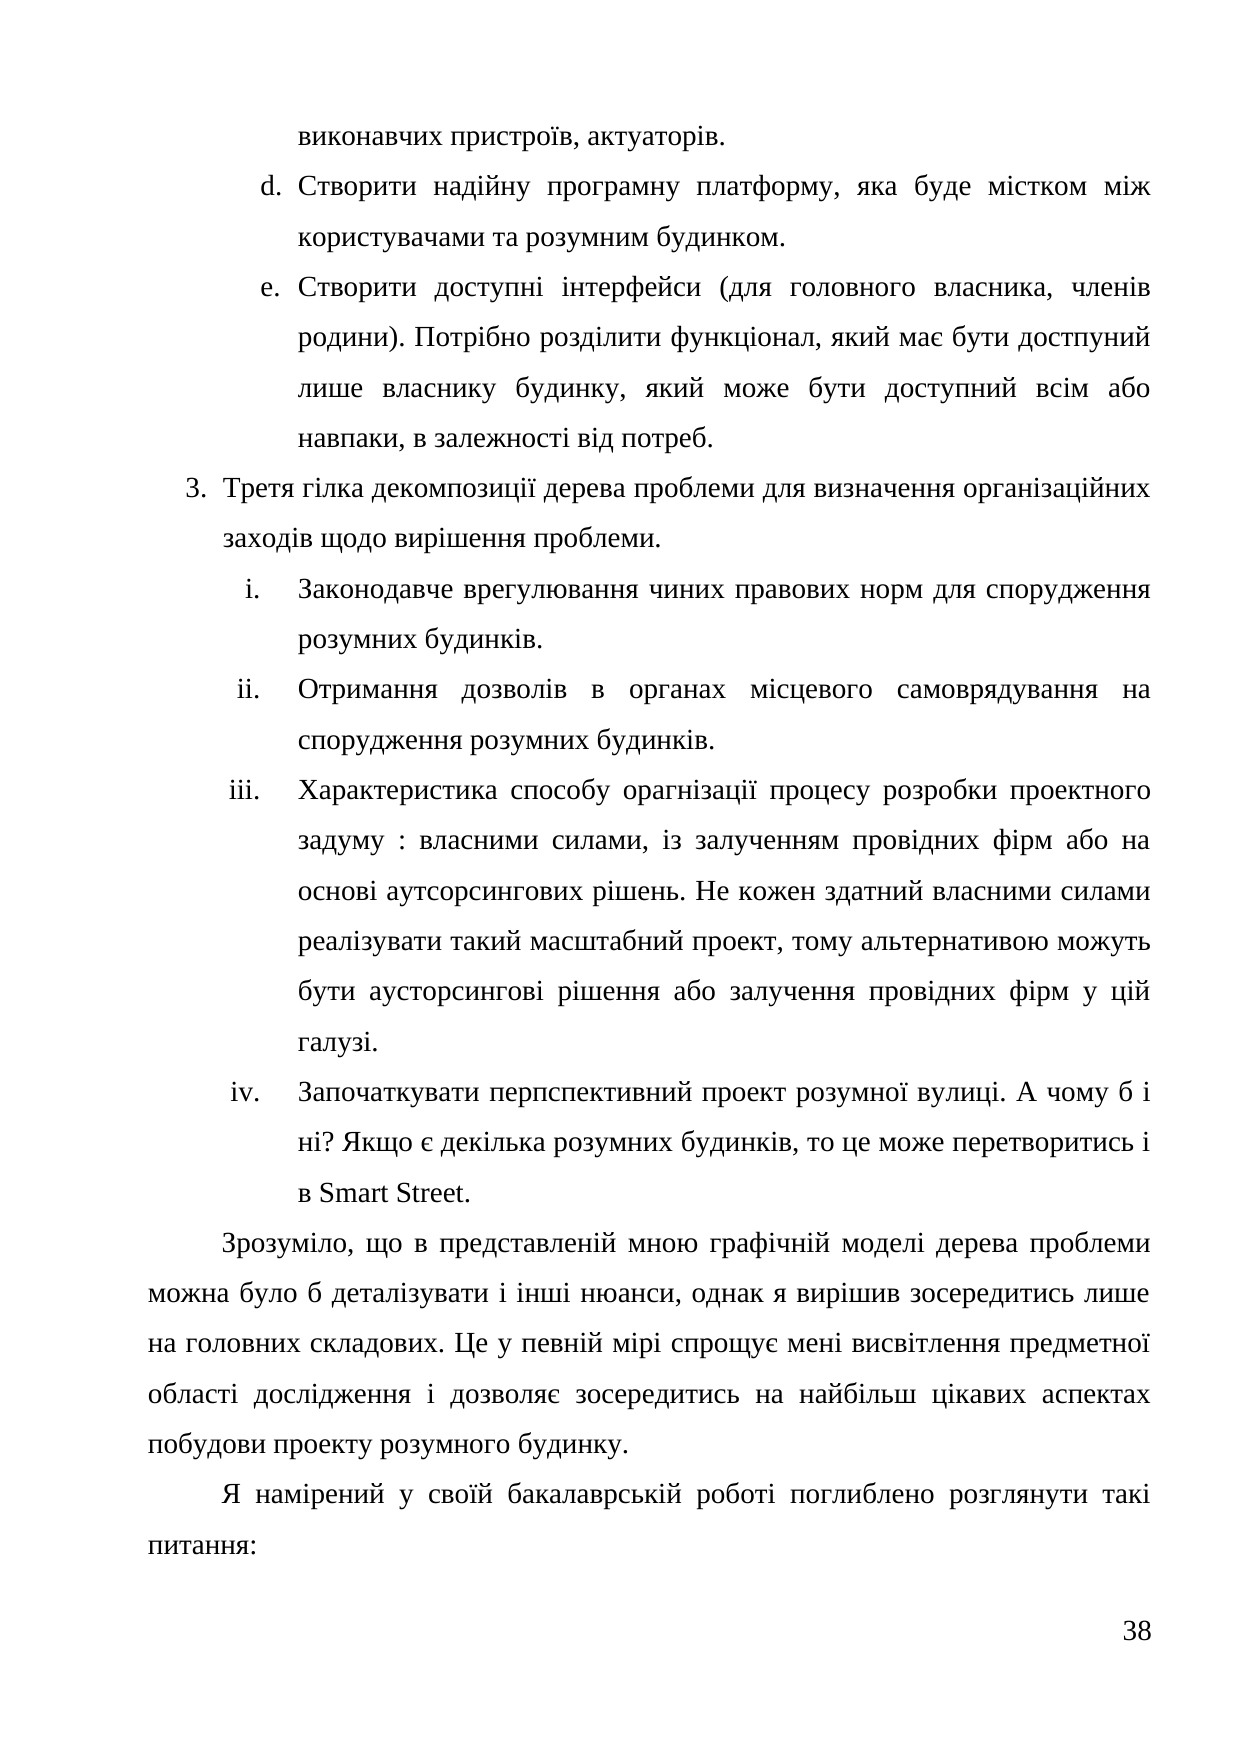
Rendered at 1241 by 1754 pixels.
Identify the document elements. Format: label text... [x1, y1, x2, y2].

list Започаткувати перпспективний проект розумної вулиці. А чому б і ні? Якщо є декілька розумних будинків, то це може перетворитись і в Smart Street. [260, 1074, 1152, 1208]
list Характеристика способу орагнізації процесу розробки проектного задуму : власними силами, із залученням провідних фірм або на основі аутсорсингових рішень. Не кожен здатний власними силами реалізувати такий масштабний проект, тому альтернативою можуть бути аусторсингові рішення або залучення провідних фірм у цій галузі. [260, 772, 1152, 1057]
list Створити доступні інтерфейси (для головного власника, членів родини). Потрібно розділити функціонал, який має бути достпуний лише власнику будинку, який може бути доступний всім або навпаки, в залежності від потреб. [260, 269, 1152, 453]
list Третя гілка декомпозиції дерева проблеми для визначення організаційних заходів щодо вирішення проблеми. [185, 470, 1152, 554]
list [260, 118, 1152, 152]
list Створити надійну програмну платформу, яка буде містком між користувачами та розумним будинком. [260, 168, 1152, 252]
list Законодавче врегулювання чиних правових норм для спорудження розумних будинків. [260, 571, 1152, 655]
text Я намірений у своїй бакалаврській роботі поглиблено розглянути такі питання: [148, 1477, 1152, 1560]
list Отримання дозволів в органах місцевого самоврядування на спорудження розумних будинків. [260, 672, 1152, 755]
text Зрозуміло, що в представленій мною графічній моделі дерева проблеми можна було б деталізувати і інші нюанси, однак я вирішив зосередитись лише на головних складових. Це у певній мірі спрощує мені висвітлення предметної області дослідження і дозволяє зосередитись на найбільш цікавих аспектах побудови проекту розумного будинку. [148, 1225, 1152, 1460]
